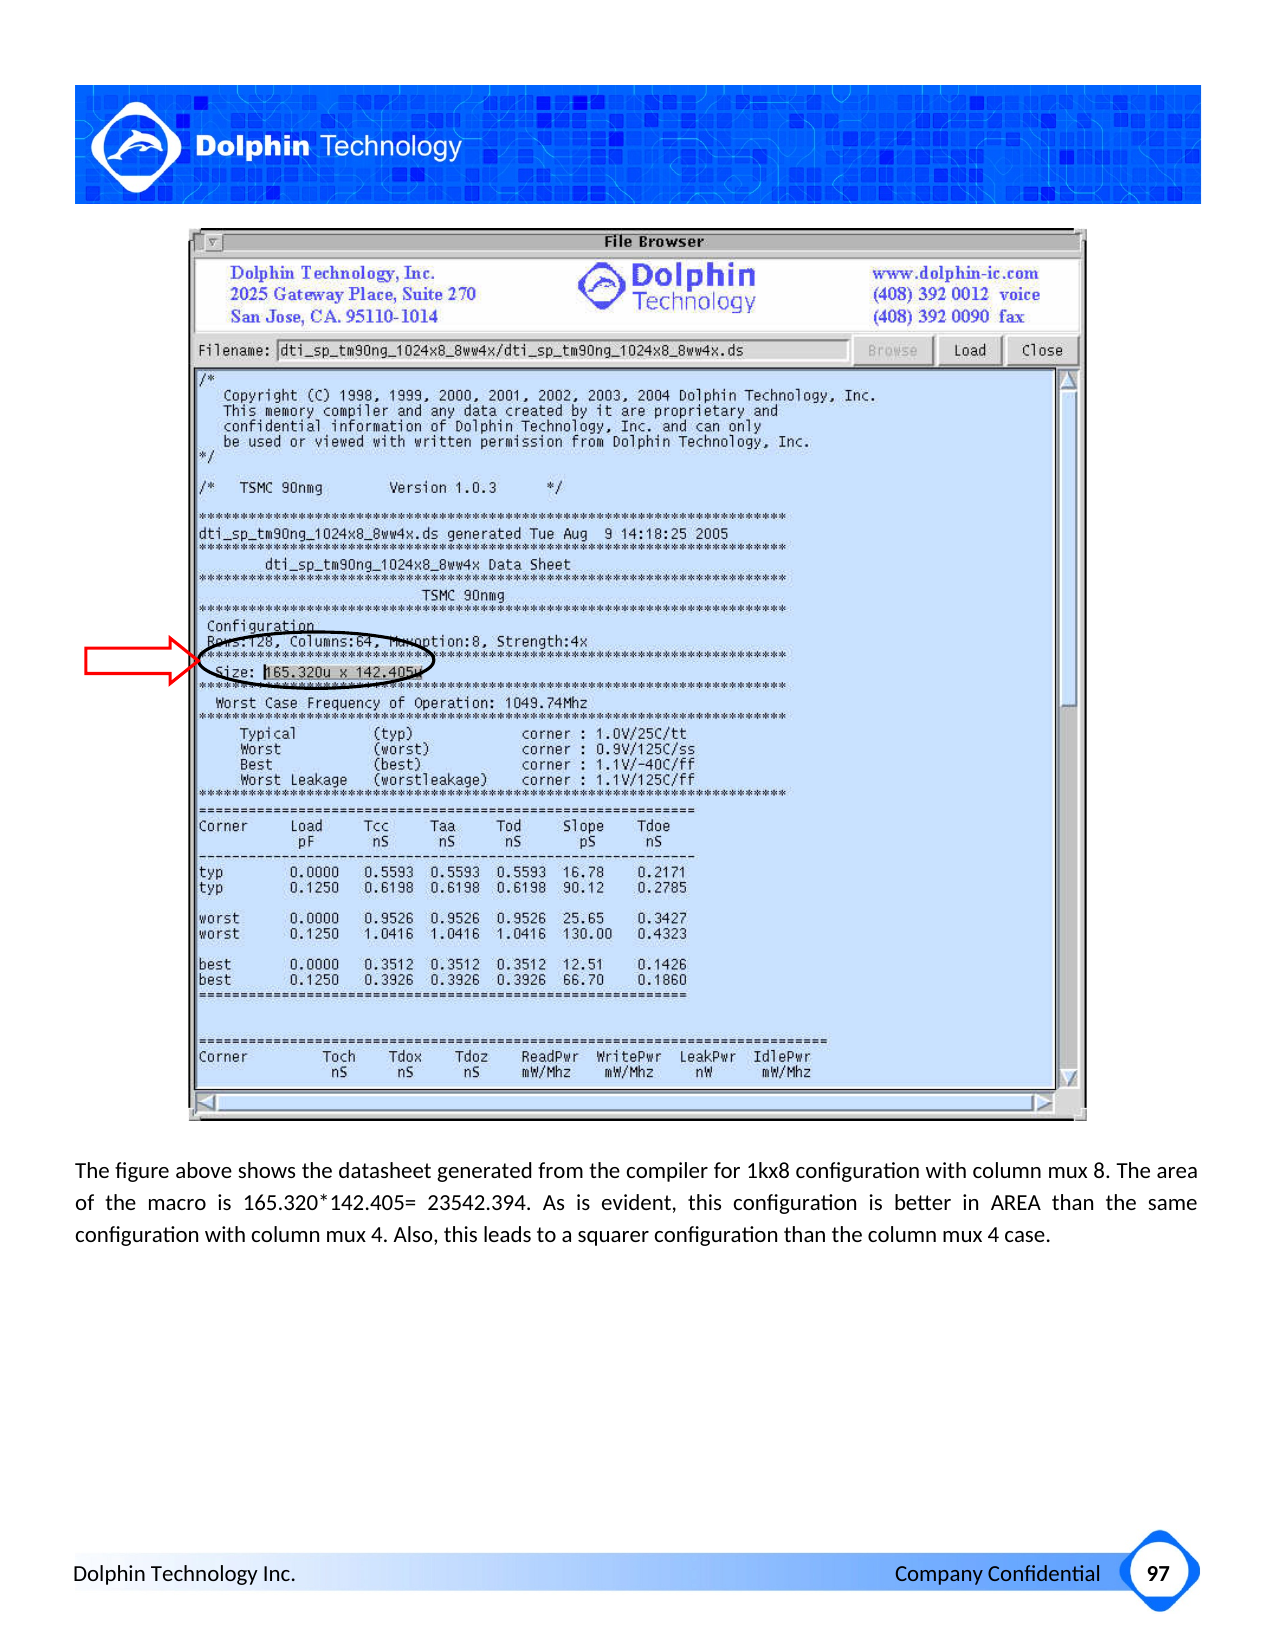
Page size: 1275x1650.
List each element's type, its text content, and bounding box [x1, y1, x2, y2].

picture [201, 634, 432, 686]
text The figure above shows the datasheet generated from the compiler for 1kx8 configuration with column mux 8. The area of the macro is 165.320*142.405= 23542.394. As is evident, this configuration is better in AREA than the same configuration with column mux 4. Also, this leads to a squarer configuration than the column mux 4 case. [75, 1156, 1200, 1248]
picture [77, 1568, 84, 1579]
picture [188, 656, 194, 666]
picture [188, 228, 1087, 1121]
picture [75, 85, 1202, 204]
picture [75, 1529, 1201, 1614]
